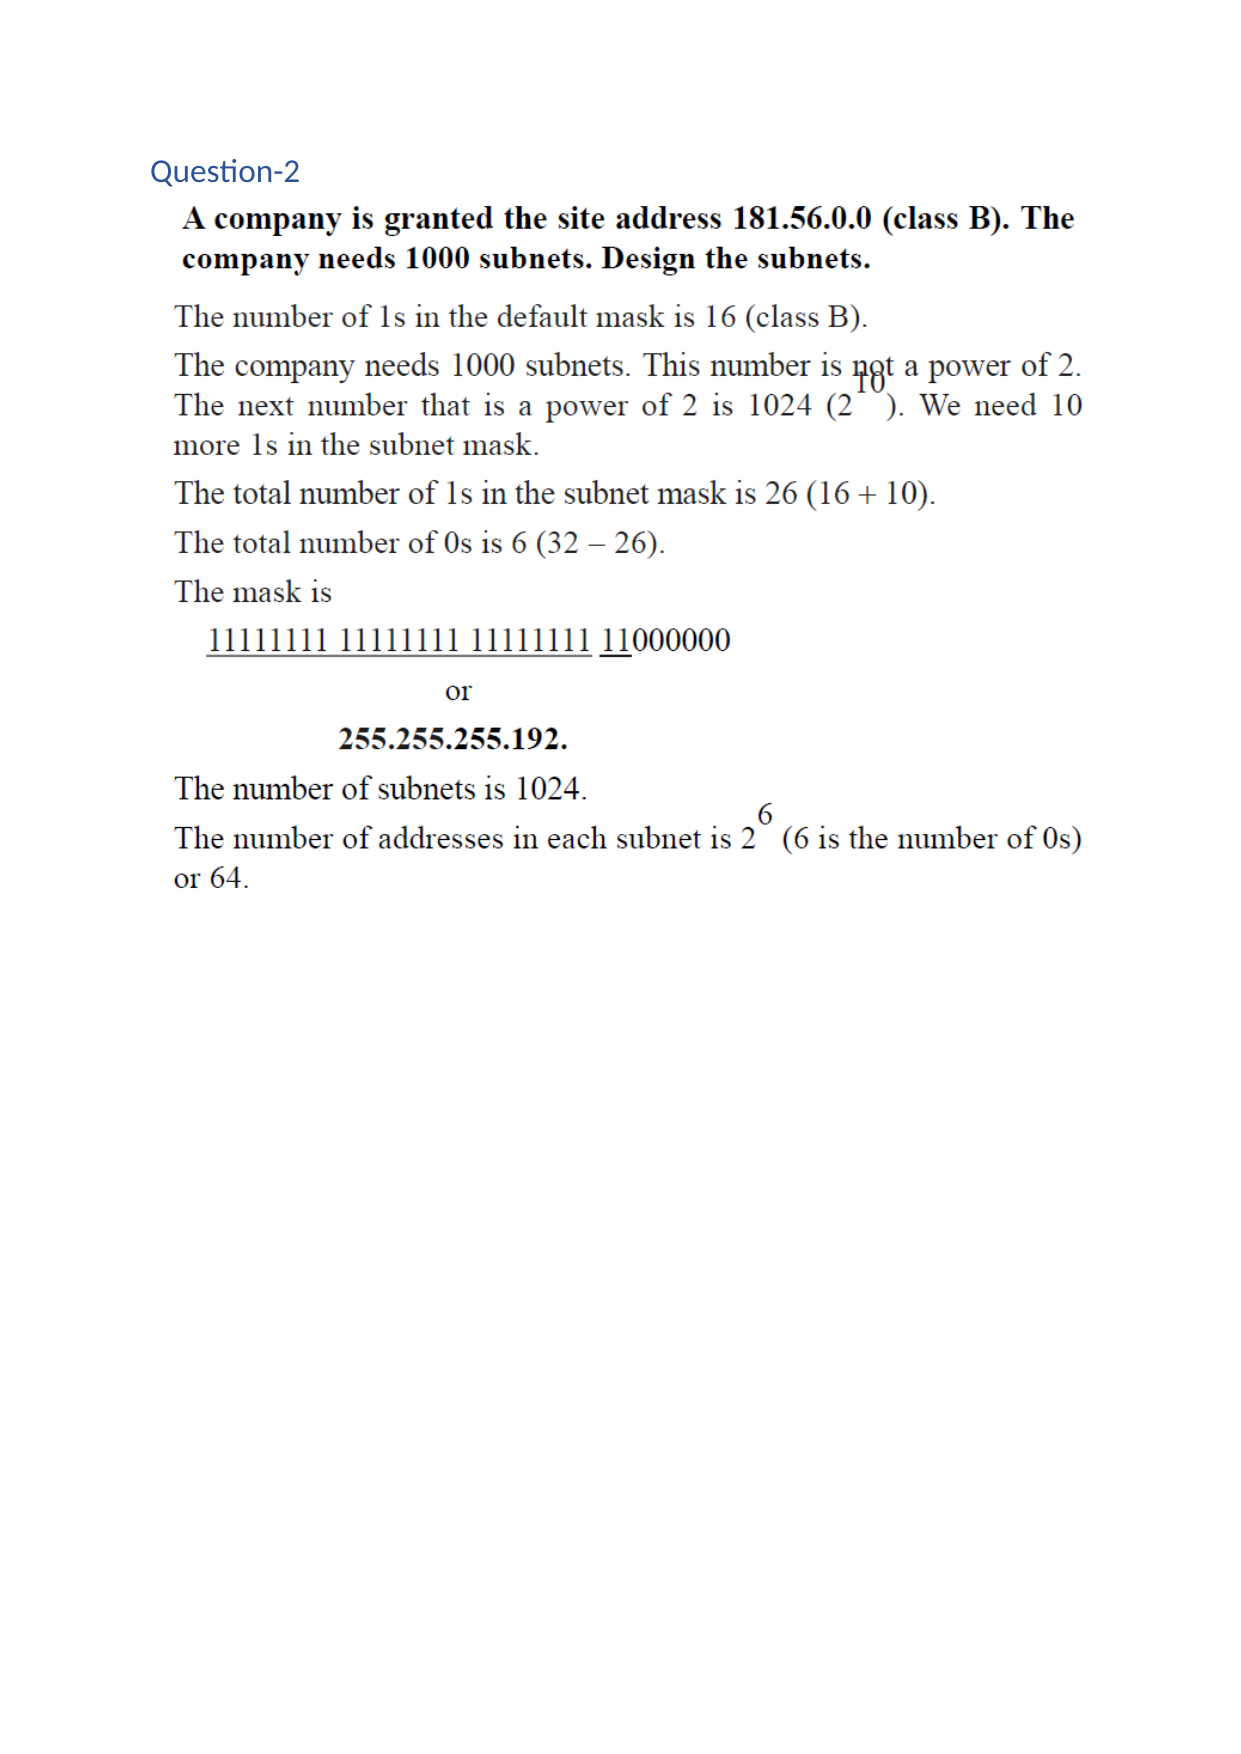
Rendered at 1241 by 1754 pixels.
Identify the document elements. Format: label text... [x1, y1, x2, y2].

subtitle Question-2 [150, 150, 1090, 191]
picture [150, 193, 1091, 900]
